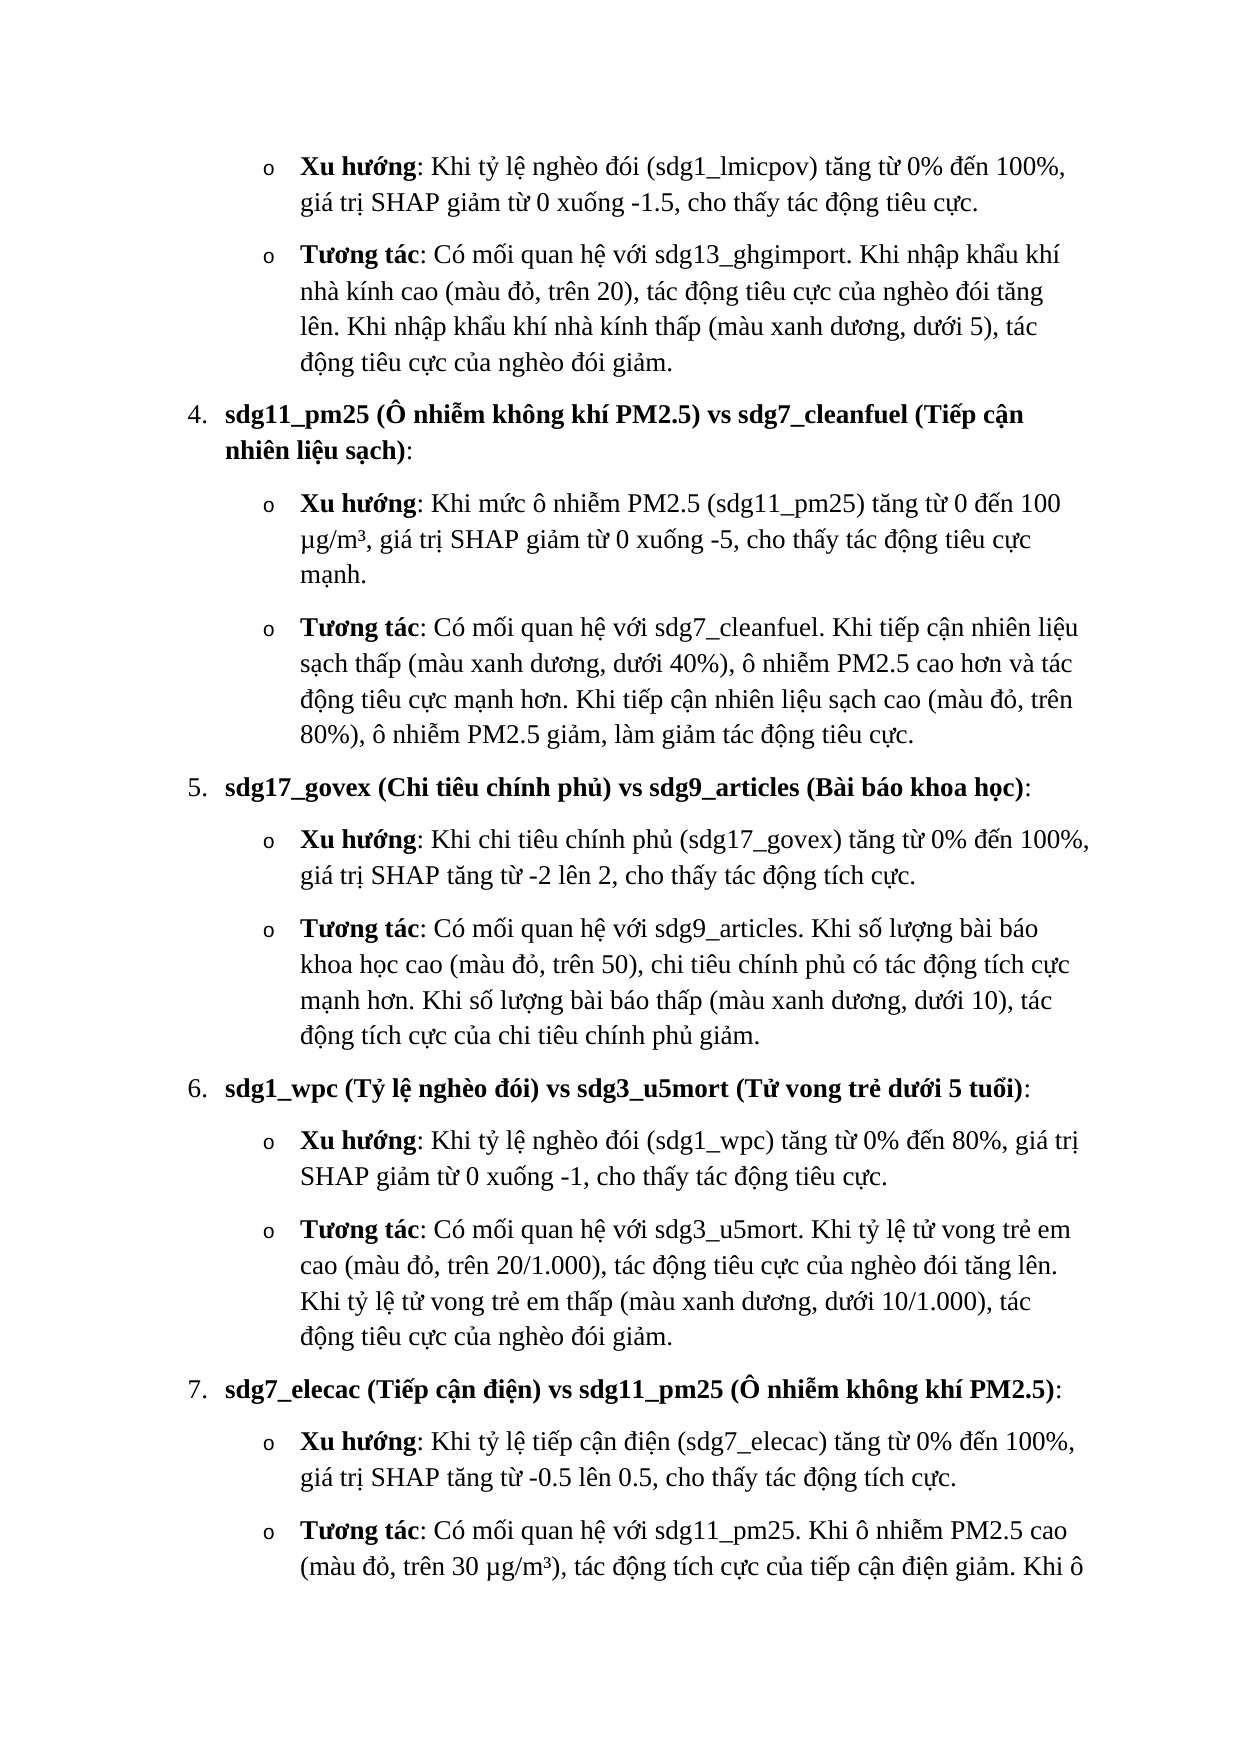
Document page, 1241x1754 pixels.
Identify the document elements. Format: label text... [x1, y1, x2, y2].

list Xu hướng: Khi tỷ lệ nghèo đói (sdg1_lmicpov) tăng từ 0% đến 100%, giá trị SHAP giảm từ 0 xuống -1.5, cho thấy tác động tiêu cực. [262, 150, 1090, 217]
list Xu hướng: Khi tỷ lệ tiếp cận điện (sdg7_elecac) tăng từ 0% đến 100%, giá trị SHAP tăng từ -0.5 lên 0.5, cho thấy tác động tích cực. [262, 1425, 1090, 1492]
list sdg1_wpc (Tỷ lệ nghèo đói) vs sdg3_u5mort (Tử vong trẻ dưới 5 tuổi): [187, 1072, 1090, 1103]
list Xu hướng: Khi tỷ lệ nghèo đói (sdg1_wpc) tăng từ 0% đến 80%, giá trị SHAP giảm từ 0 xuống -1, cho thấy tác động tiêu cực. [262, 1124, 1090, 1192]
list Xu hướng: Khi chi tiêu chính phủ (sdg17_govex) tăng từ 0% đến 100%, giá trị SHAP tăng từ -2 lên 2, cho thấy tác động tích cực. [262, 823, 1090, 891]
list Tương tác: Có mối quan hệ với sdg9_articles. Khi số lượng bài báo khoa học cao (màu đỏ, trên 50), chi tiêu chính phủ có tác động tích cực mạnh hơn. Khi số lượng bài báo thấp (màu xanh dương, dưới 10), tác động tích cực của chi tiêu chính phủ giảm. [262, 912, 1090, 1051]
list Tương tác: Có mối quan hệ với sdg7_cleanfuel. Khi tiếp cận nhiên liệu sạch thấp (màu xanh dương, dưới 40%), ô nhiễm PM2.5 cao hơn và tác động tiêu cực mạnh hơn. Khi tiếp cận nhiên liệu sạch cao (màu đỏ, trên 80%), ô nhiễm PM2.5 giảm, làm giảm tác động tiêu cực. [262, 611, 1090, 750]
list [262, 1514, 1090, 1581]
list sdg11_pm25 (Ô nhiễm không khí PM2.5) vs sdg7_cleanfuel (Tiếp cận nhiên liệu sạch): [187, 398, 1090, 465]
list Tương tác: Có mối quan hệ với sdg13_ghgimport. Khi nhập khẩu khí nhà kính cao (màu đỏ, trên 20), tác động tiêu cực của nghèo đói tăng lên. Khi nhập khẩu khí nhà kính thấp (màu xanh dương, dưới 5), tác động tiêu cực của nghèo đói giảm. [262, 238, 1090, 377]
list Xu hướng: Khi mức ô nhiễm PM2.5 (sdg11_pm25) tăng từ 0 đến 100 µg/m³, giá trị SHAP giảm từ 0 xuống -5, cho thấy tác động tiêu cực mạnh. [262, 487, 1090, 590]
list sdg17_govex (Chi tiêu chính phủ) vs sdg9_articles (Bài báo khoa học): [187, 771, 1090, 802]
list sdg7_elecac (Tiếp cận điện) vs sdg11_pm25 (Ô nhiễm không khí PM2.5): [187, 1373, 1090, 1404]
list Tương tác: Có mối quan hệ với sdg3_u5mort. Khi tỷ lệ tử vong trẻ em cao (màu đỏ, trên 20/1.000), tác động tiêu cực của nghèo đói tăng lên. Khi tỷ lệ tử vong trẻ em thấp (màu xanh dương, dưới 10/1.000), tác động tiêu cực của nghèo đói giảm. [262, 1213, 1090, 1352]
